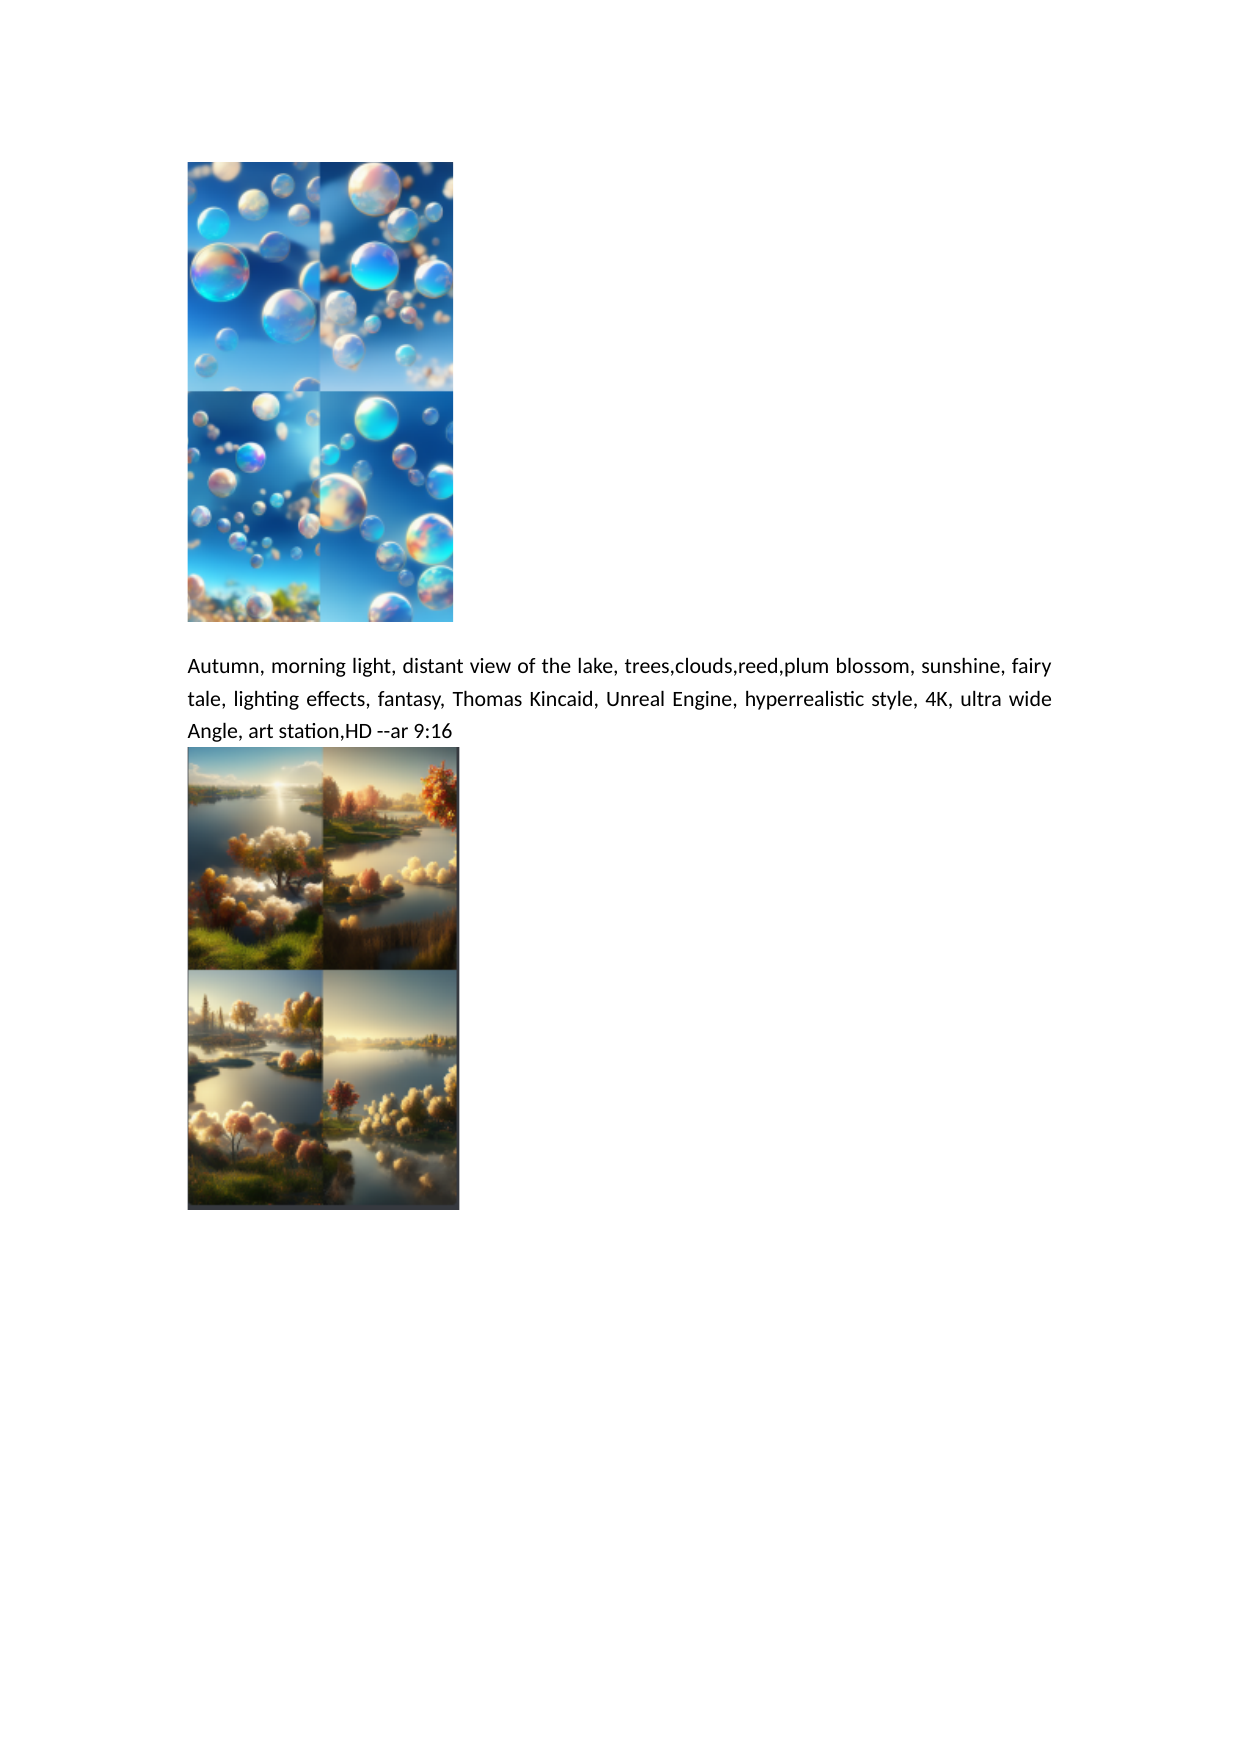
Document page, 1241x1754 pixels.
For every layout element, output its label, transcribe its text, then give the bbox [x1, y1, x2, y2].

text Autumn, morning light, distant view of the lake, trees,clouds,reed,plum blossom, sunshine, fairy tale, lighting effects, fantasy, Thomas Kincaid, Unreal Engine, hyperrealistic style, 4K, ultra wide Angle, art station,HD --ar 9:16 [187, 649, 1053, 747]
picture [187, 747, 460, 1210]
picture [187, 162, 454, 622]
